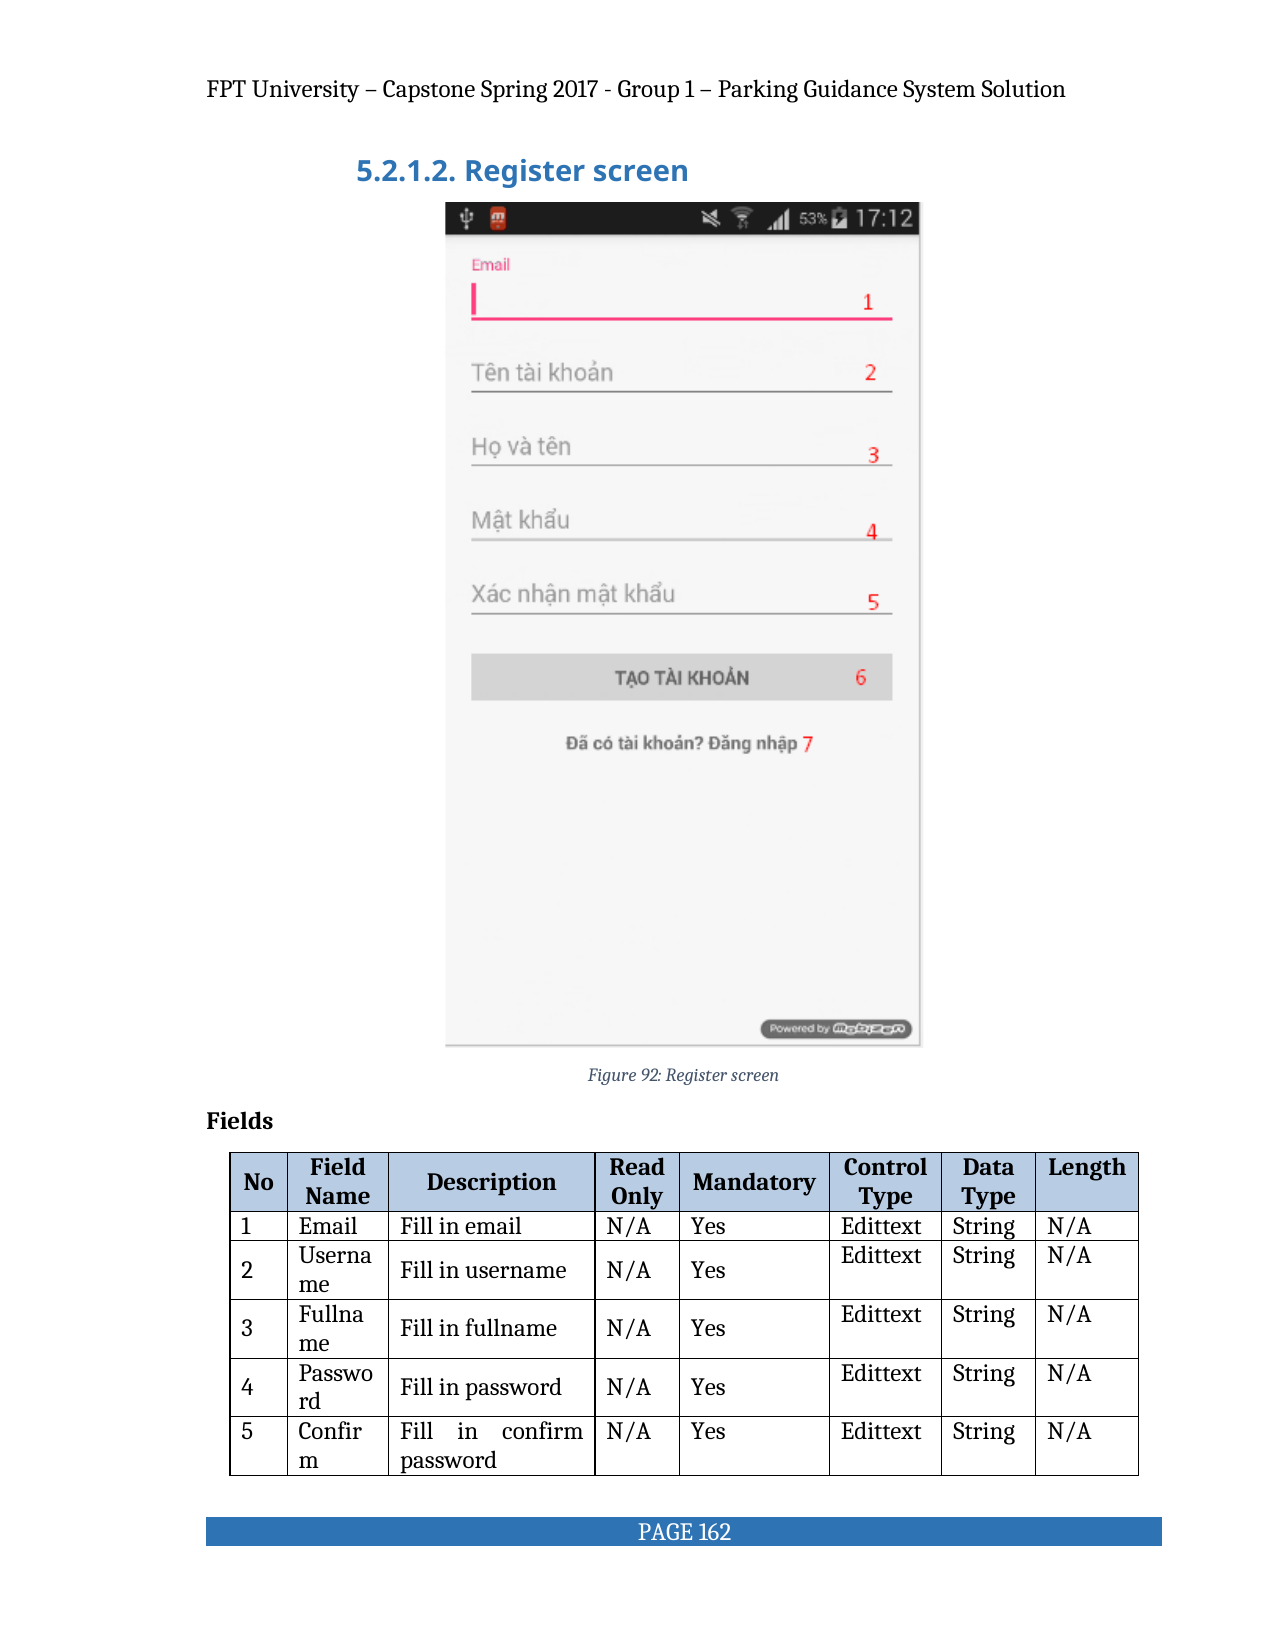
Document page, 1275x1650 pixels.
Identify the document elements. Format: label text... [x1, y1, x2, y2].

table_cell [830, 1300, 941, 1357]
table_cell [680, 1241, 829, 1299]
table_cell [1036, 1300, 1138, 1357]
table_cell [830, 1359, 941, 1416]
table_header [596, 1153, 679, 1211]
picture [445, 202, 924, 1048]
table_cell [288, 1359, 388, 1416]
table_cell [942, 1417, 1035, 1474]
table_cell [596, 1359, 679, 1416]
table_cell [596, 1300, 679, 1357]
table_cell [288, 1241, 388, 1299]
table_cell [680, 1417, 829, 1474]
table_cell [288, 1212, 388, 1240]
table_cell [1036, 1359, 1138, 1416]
subtitle Register screen [206, 150, 1162, 190]
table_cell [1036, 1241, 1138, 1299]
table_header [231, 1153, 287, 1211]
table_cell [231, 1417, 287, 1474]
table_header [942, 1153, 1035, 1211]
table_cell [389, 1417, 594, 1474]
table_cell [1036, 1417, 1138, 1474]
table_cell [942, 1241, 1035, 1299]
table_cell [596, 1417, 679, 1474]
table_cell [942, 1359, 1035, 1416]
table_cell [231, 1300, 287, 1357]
text Fields [206, 1107, 1162, 1135]
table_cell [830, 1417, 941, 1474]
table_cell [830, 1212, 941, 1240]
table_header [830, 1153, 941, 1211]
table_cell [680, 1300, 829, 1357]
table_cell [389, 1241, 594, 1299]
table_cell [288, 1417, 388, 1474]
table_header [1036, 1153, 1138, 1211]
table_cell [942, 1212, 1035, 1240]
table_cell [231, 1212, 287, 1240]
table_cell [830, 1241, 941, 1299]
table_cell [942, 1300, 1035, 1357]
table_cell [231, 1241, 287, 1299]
text Figure 92: Register screen [206, 1064, 1162, 1086]
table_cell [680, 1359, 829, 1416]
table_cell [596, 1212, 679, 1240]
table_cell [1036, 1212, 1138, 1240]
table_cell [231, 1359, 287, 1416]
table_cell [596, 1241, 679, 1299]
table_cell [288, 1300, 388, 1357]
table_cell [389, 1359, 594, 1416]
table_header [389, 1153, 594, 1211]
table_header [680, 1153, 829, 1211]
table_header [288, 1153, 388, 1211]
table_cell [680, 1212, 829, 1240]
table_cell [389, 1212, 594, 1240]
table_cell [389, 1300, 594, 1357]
